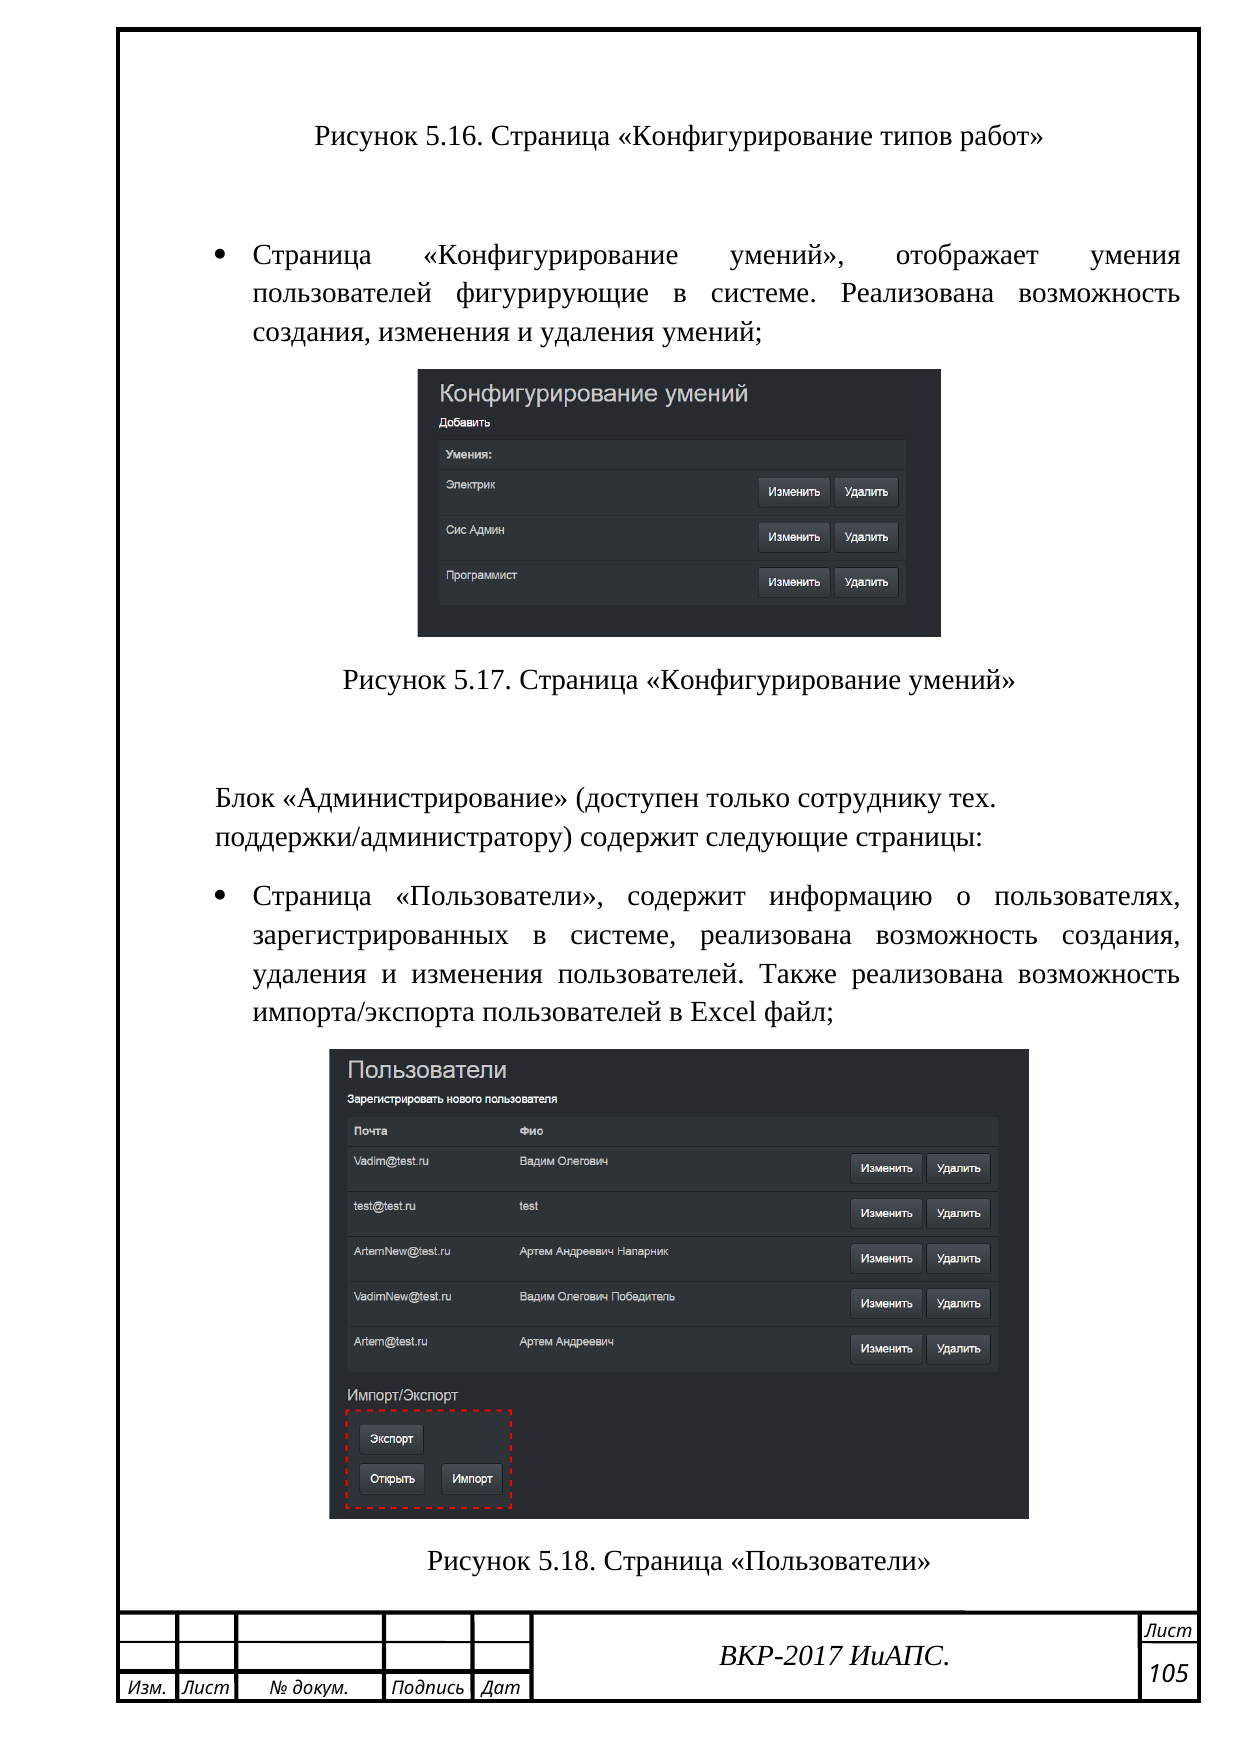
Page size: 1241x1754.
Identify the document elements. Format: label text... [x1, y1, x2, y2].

picture [417, 369, 941, 637]
text Рисунок 5.16. Страница «Конфигурирование типов работ» [177, 118, 1181, 152]
text Блок «Администрирование» (доступен только сотруднику тех. поддержки/администратору) содержит следующие страницы: [215, 781, 1181, 853]
list Страница «Конфигурирование умений», отображает умения пользователей фигурирующие в системе. Реализована возможность создания, изменения и удаления умений; [215, 237, 1181, 348]
list Страница «Пользователи», содержит информацию о пользователях, зарегистрированных в системе, реализована возможность создания, удаления и изменения пользователей. Также реализована возможность импорта/экспорта пользователей в Excel файл; [215, 878, 1181, 1028]
picture [329, 1049, 1029, 1519]
text Рисунок 5.18. Страница «Пользователи» [177, 1543, 1181, 1577]
text Рисунок 5.17. Страница «Конфигурирование умений» [177, 662, 1181, 695]
